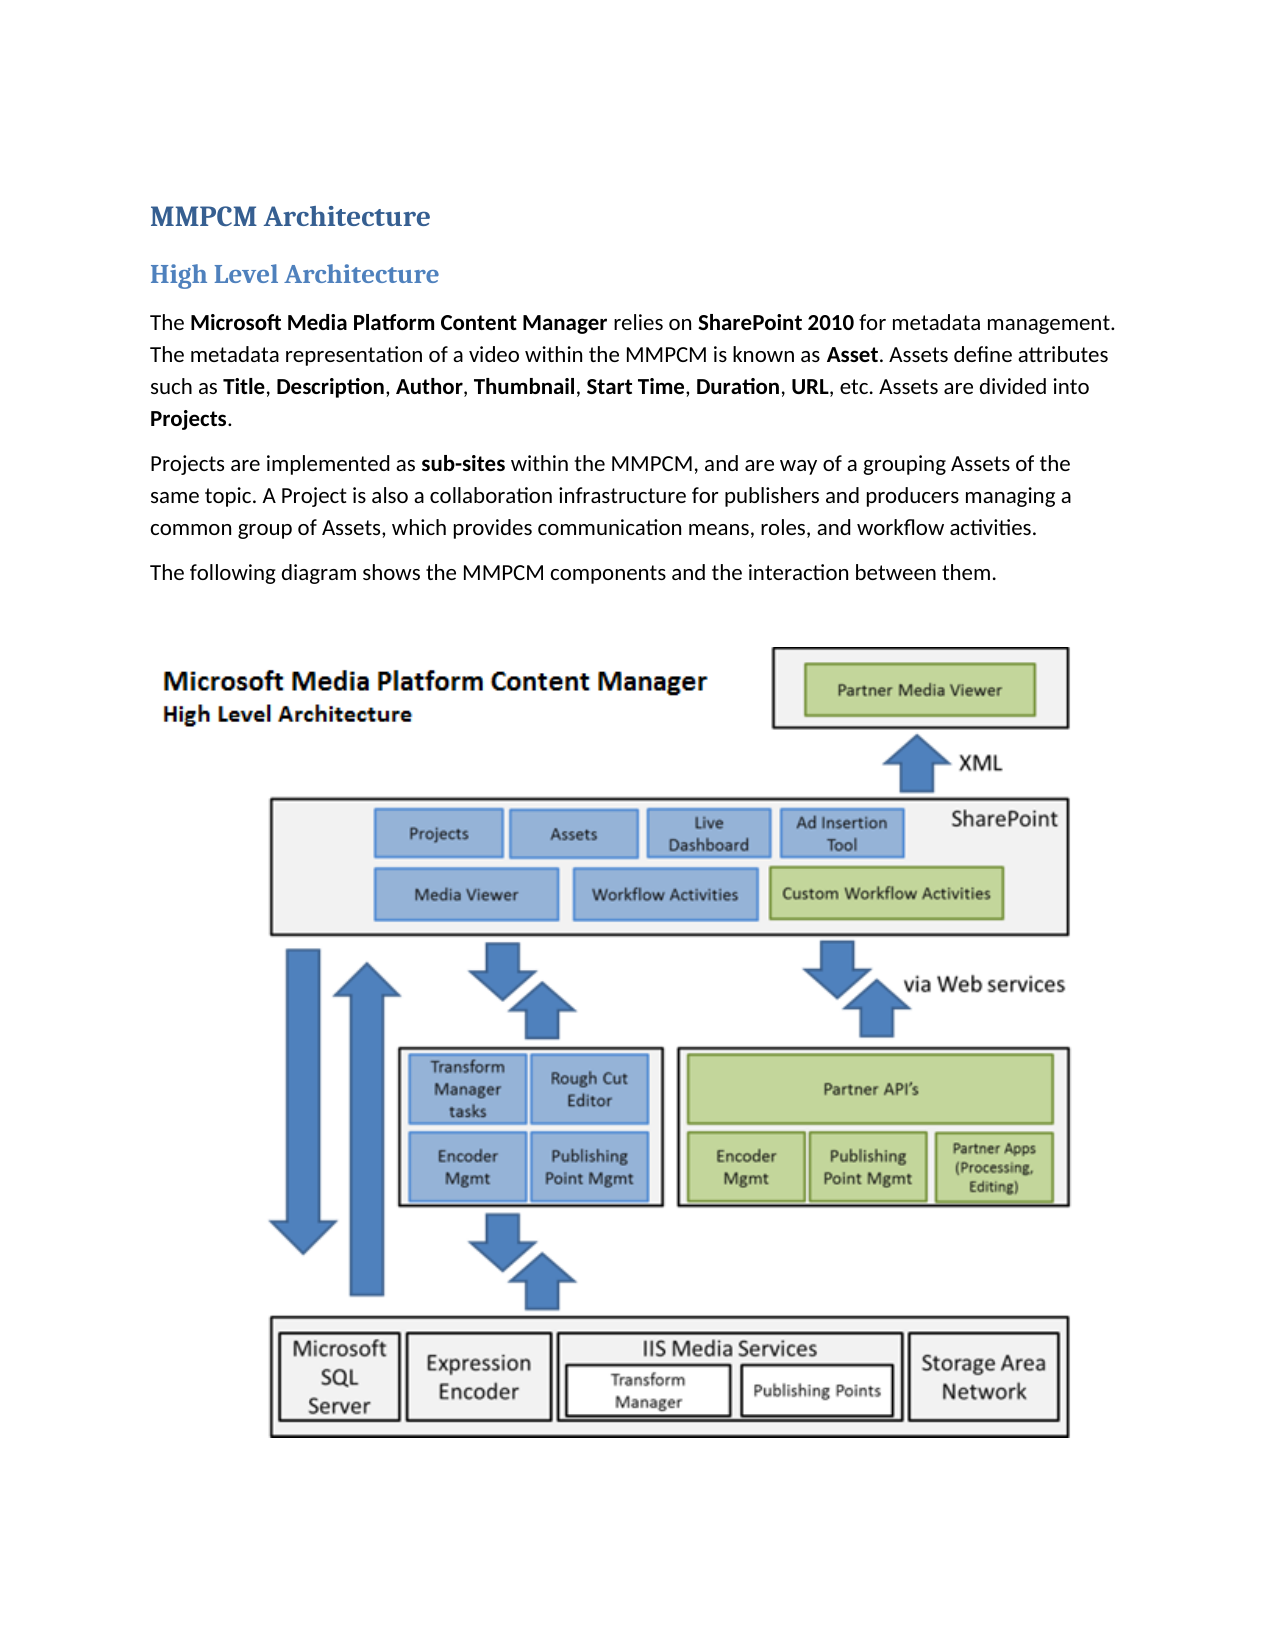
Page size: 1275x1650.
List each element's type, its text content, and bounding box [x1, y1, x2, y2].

text Projects are implemented as sub-sites within the MMPCM, and are way of a grouping Assets of the same topic. A Project is also a collaboration infrastructure for publishers and producers managing a common group of Assets, which provides communication means, roles, and workflow activities. [150, 449, 1125, 541]
picture [155, 647, 1081, 1438]
text The following diagram shows the MMPCM components and the interaction between them. [150, 558, 1125, 586]
subtitle High Level Architecture [150, 259, 1125, 291]
text The Microsoft Media Platform Content Manager relies on SharePoint 2010 for metadata management. The metadata representation of a video within the MMPCM is known as Asset. Assets define attributes such as Title, Description, Author, Thumbnail, Start Time, Duration, URL, etc. Assets are divided into Projects. [150, 308, 1125, 432]
subtitle MMPCM Architecture [150, 200, 1125, 233]
